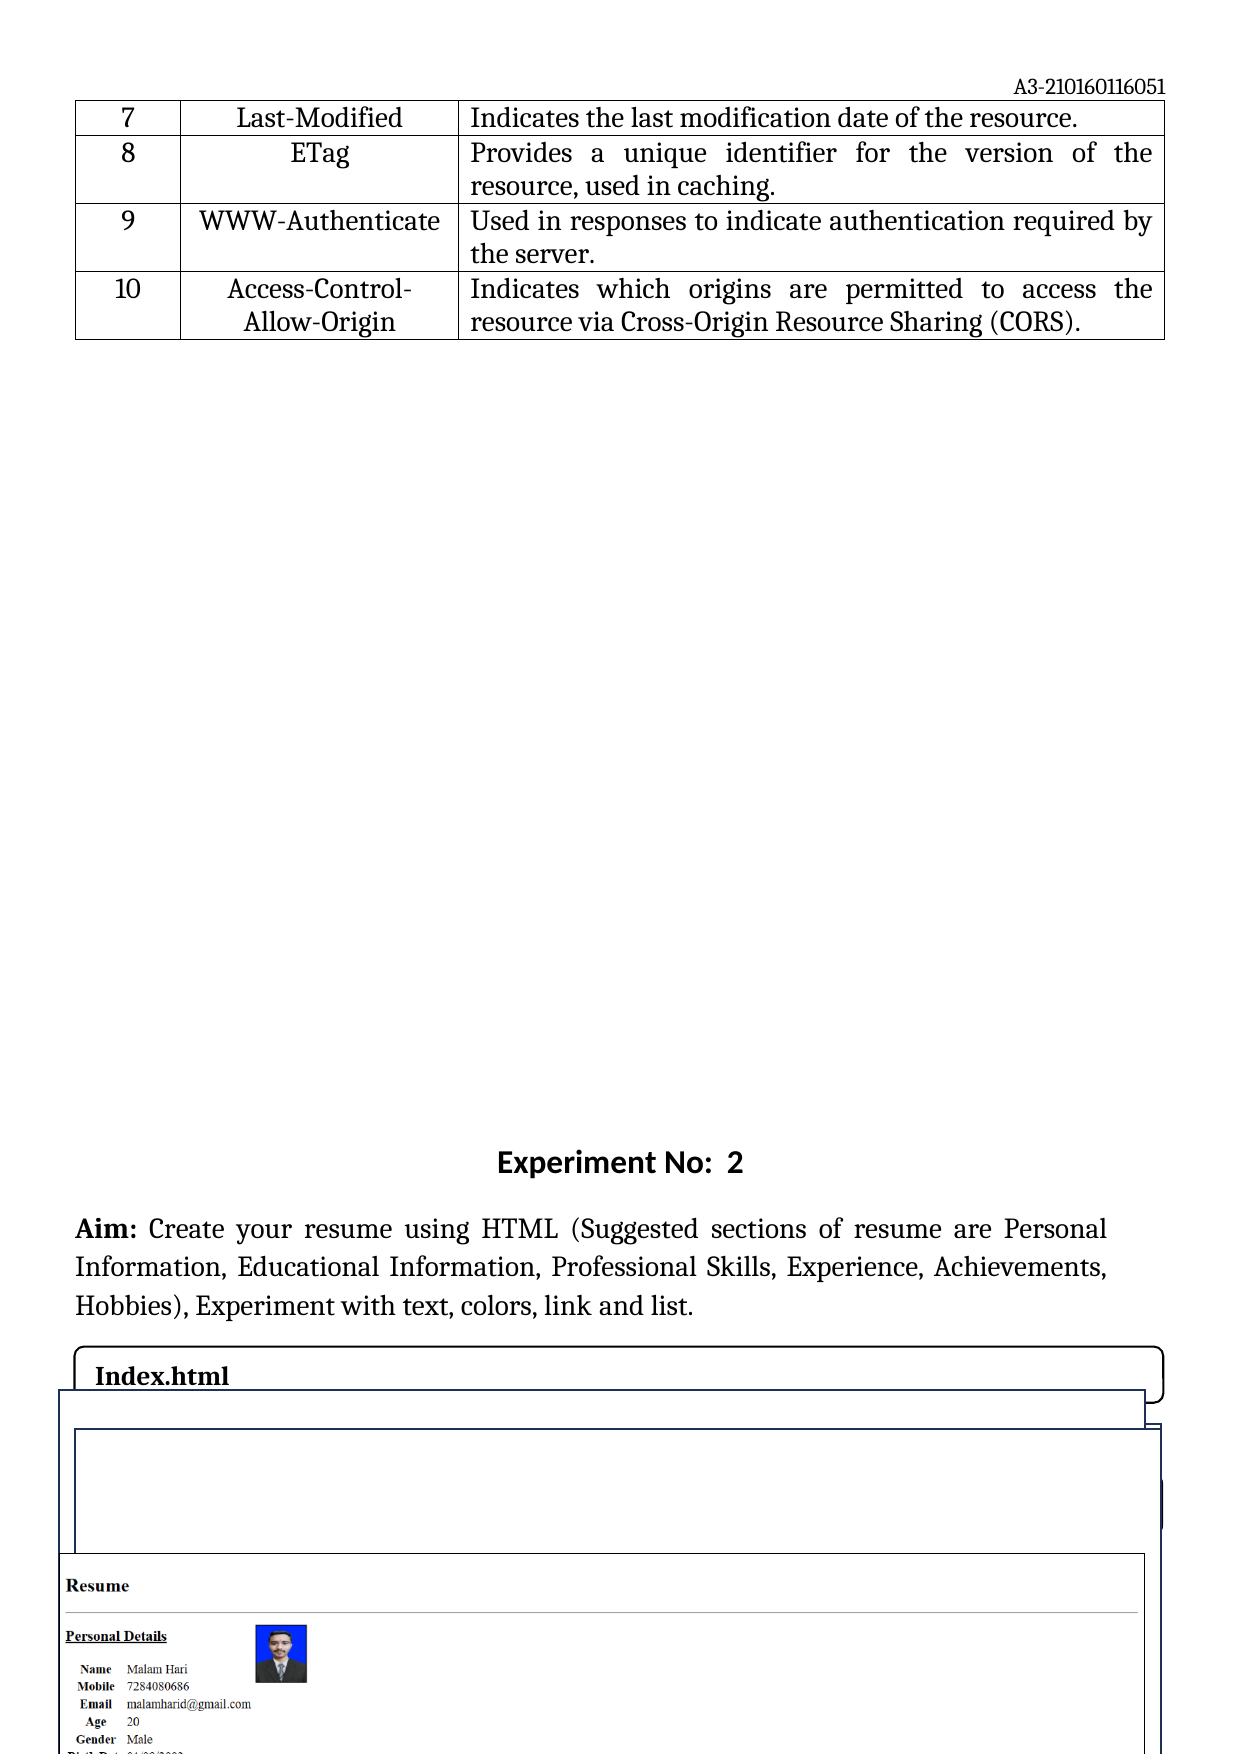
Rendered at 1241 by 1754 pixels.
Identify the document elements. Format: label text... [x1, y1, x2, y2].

table_cell 7 [76, 101, 180, 135]
table_cell Indicates which origins are permitted to access the resource via Cross-Origin Resource Sharing (CORS). [459, 272, 1164, 339]
table_cell Provides a unique identifier for the version of the resource, used in caching. [459, 136, 1164, 203]
table_cell ETag [181, 136, 458, 203]
table_cell 10 [76, 272, 180, 339]
table_cell WWW-Authenticate [181, 204, 458, 271]
subtitle Experiment No: 2 [75, 1141, 1165, 1182]
table_cell 8 [76, 136, 180, 203]
picture [60, 1554, 1144, 1754]
table_cell Access-Control-Allow-Origin [181, 272, 458, 339]
table_cell Last-Modified [181, 101, 458, 135]
table_cell Indicates the last modification date of the resource. [459, 101, 1164, 135]
text Aim: Create your resume using HTML (Suggested sections of resume are Personal Information, Educational Information, Professional Skills, Experience, Achievements, Hobbies), Experiment with text, colors, link and list. [75, 1212, 1107, 1322]
table_cell Used in responses to indicate authentication required by the server. [459, 204, 1164, 271]
table_cell 9 [76, 204, 180, 271]
